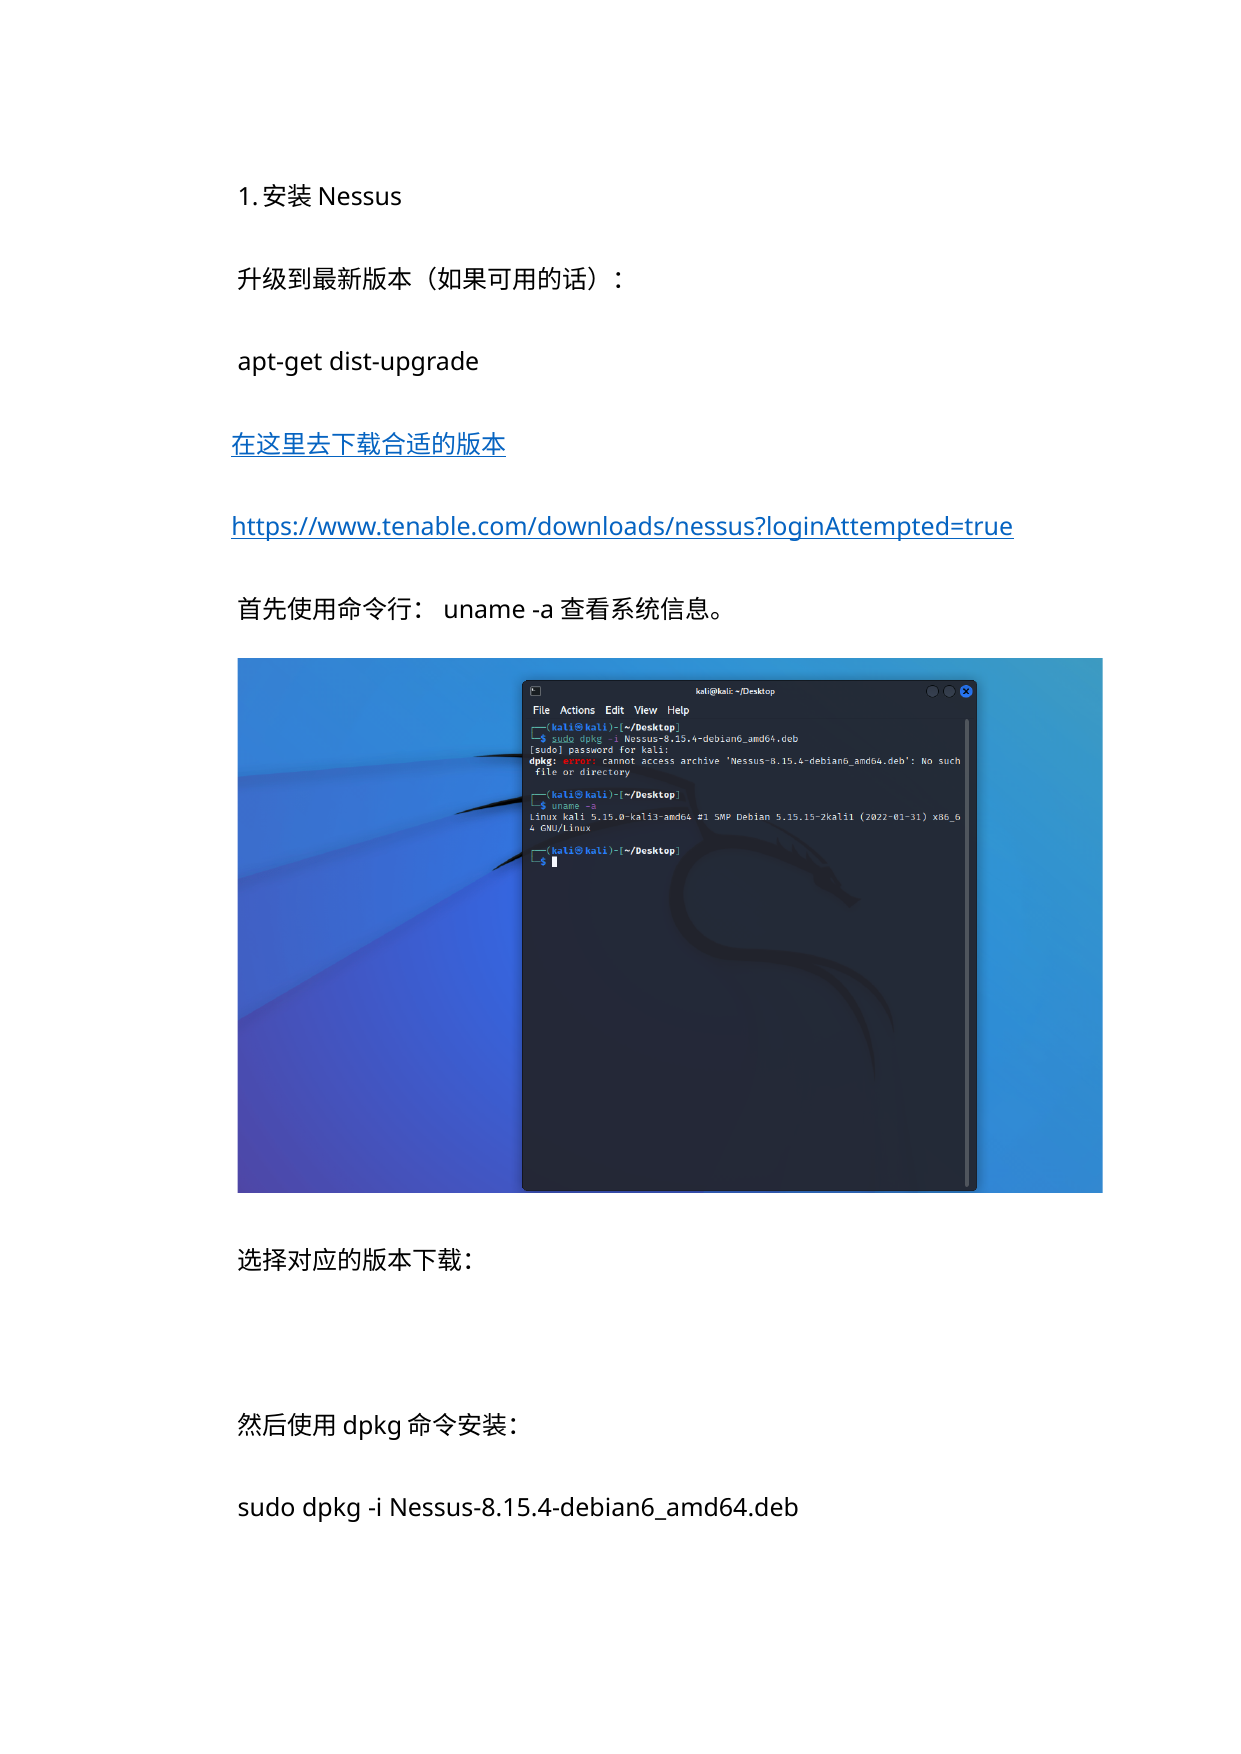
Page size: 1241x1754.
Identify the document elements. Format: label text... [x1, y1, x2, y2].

text https://www.tenable.com/downloads/nessus?loginAttempted=true [187, 493, 1053, 558]
text apt-get dist-upgrade [187, 328, 1053, 393]
text 升级到最新版本（如果可用的话）： [187, 245, 1053, 310]
text sudo dpkg -i Nessus-8.15.4-debian6_amd64.deb [187, 1474, 1053, 1539]
text 然后使用dpkg命令安装： [187, 1391, 1053, 1456]
picture [237, 658, 1103, 1193]
list 安装Nessus [187, 162, 1053, 227]
text 在这里去下载合适的版本 [187, 410, 1053, 475]
text 首先使用命令行： uname -a 查看系统信息。 [187, 575, 1053, 640]
text 选择对应的版本下载： [187, 1226, 1053, 1291]
